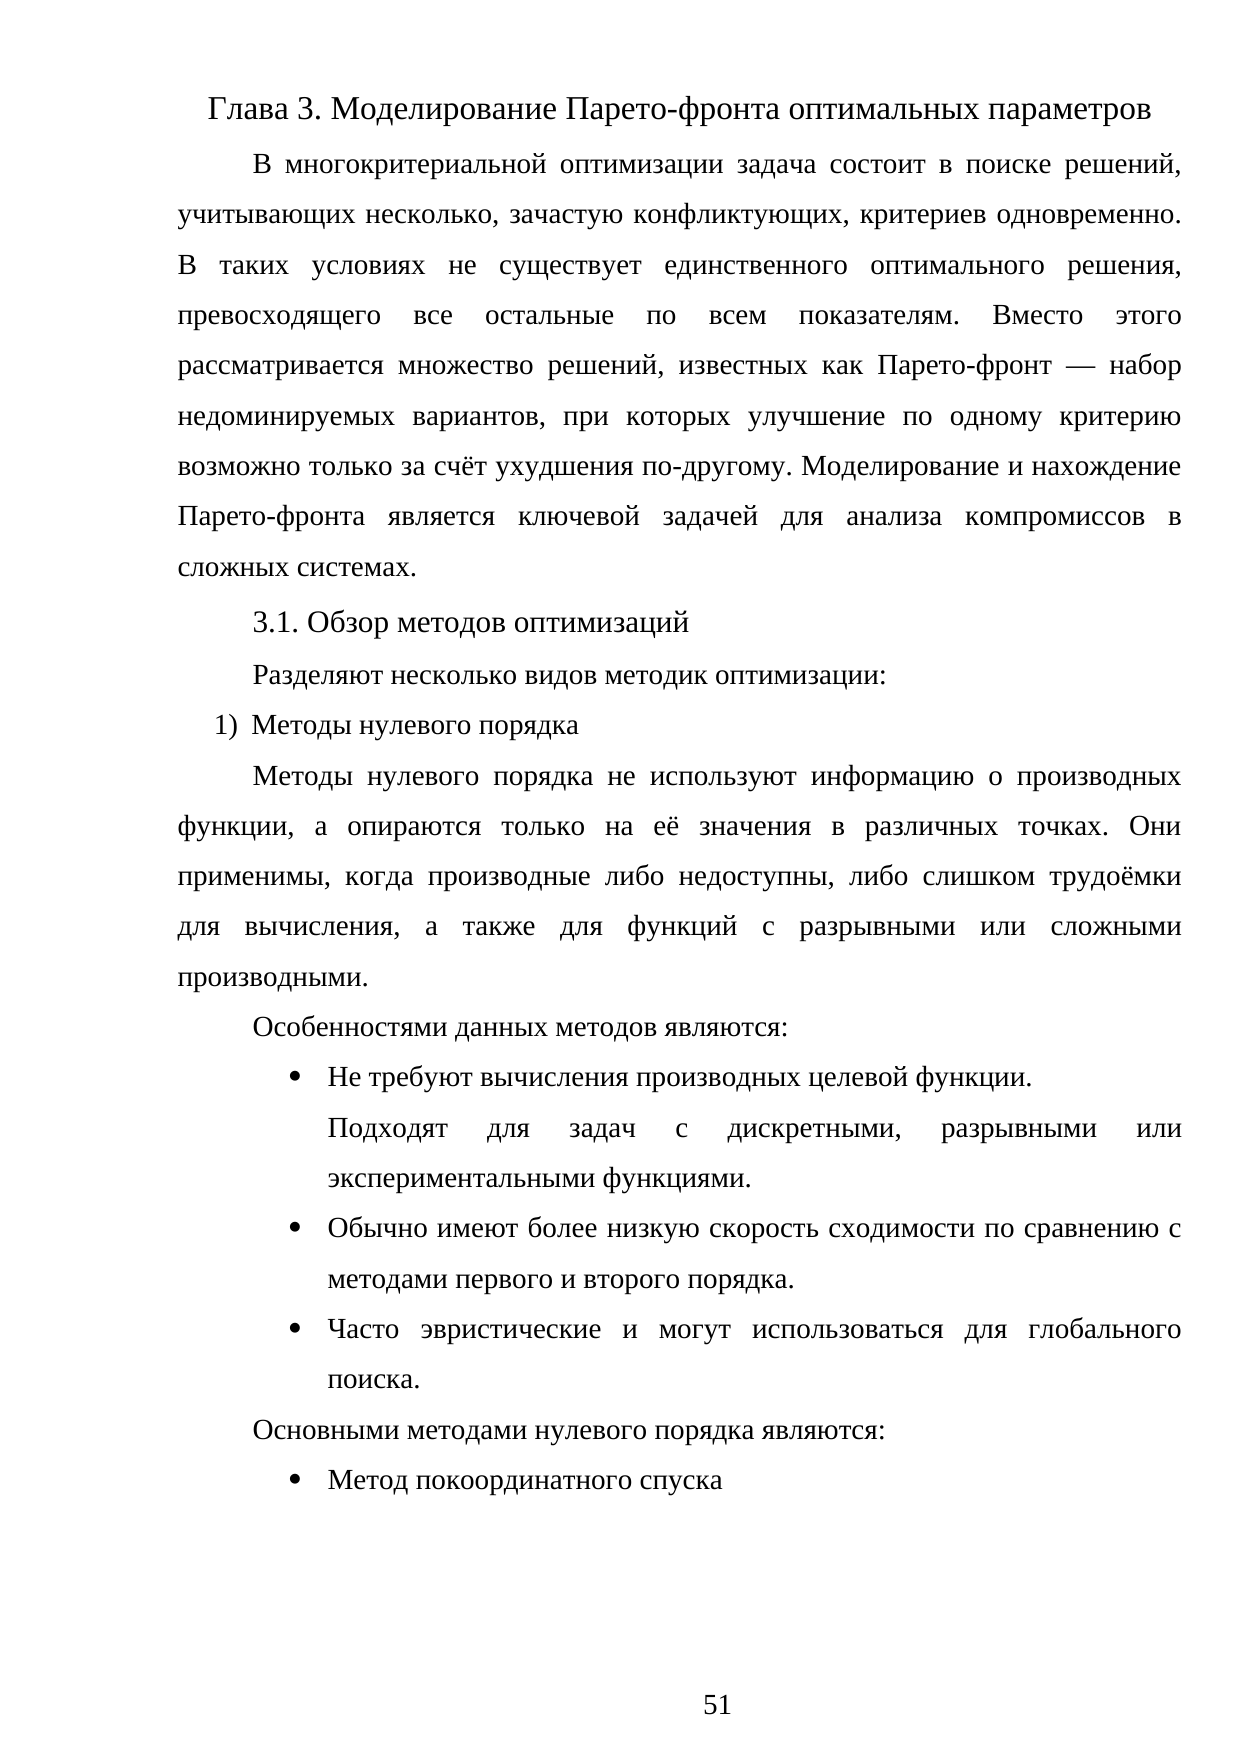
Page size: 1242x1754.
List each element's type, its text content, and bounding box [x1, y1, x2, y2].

list Методы нулевого порядка [213, 707, 1183, 741]
subtitle 3.1. Обзор методов оптимизаций [177, 603, 1183, 639]
list Подходят для задач с дискретными, разрывными или экспериментальными функциями. [327, 1110, 1183, 1194]
text Методы нулевого порядка не используют информацию о производных функции, а опираются только на её значения в различных точках. Они применимы, когда производные либо недоступны, либо слишком трудоёмки для вычисления, а также для функций с разрывными или сложными производными. [177, 758, 1183, 992]
list Часто эвристические и могут использоваться для глобального поиска. [290, 1311, 1183, 1395]
list Обычно имеют более низкую скорость сходимости по сравнению с методами первого и второго порядка. [290, 1211, 1183, 1294]
text Разделяют несколько видов методик оптимизации: [177, 657, 1183, 691]
list Метод покоординатного спуска [290, 1462, 1183, 1496]
text В многокритериальной оптимизации задача состоит в поиске решений, учитывающих несколько, зачастую конфликтующих, критериев одновременно. В таких условиях не существует единственного оптимального решения, превосходящего все остальные по всем показателям. Вместо этого рассматривается множество решений, известных как Парето-фронт — набор недоминируемых вариантов, при которых улучшение по одному критерию возможно только за счёт ухудшения по-другому. Моделирование и нахождение Парето-фронта является ключевой задачей для анализа компромиссов в сложных системах. [177, 146, 1183, 582]
subtitle Глава 3. Моделирование Парето-фронта оптимальных параметров [177, 89, 1183, 127]
list Не требуют вычисления производных целевой функции. [290, 1059, 1183, 1093]
text Основными методами нулевого порядка являются: [177, 1412, 1183, 1446]
text Особенностями данных методов являются: [177, 1009, 1183, 1043]
